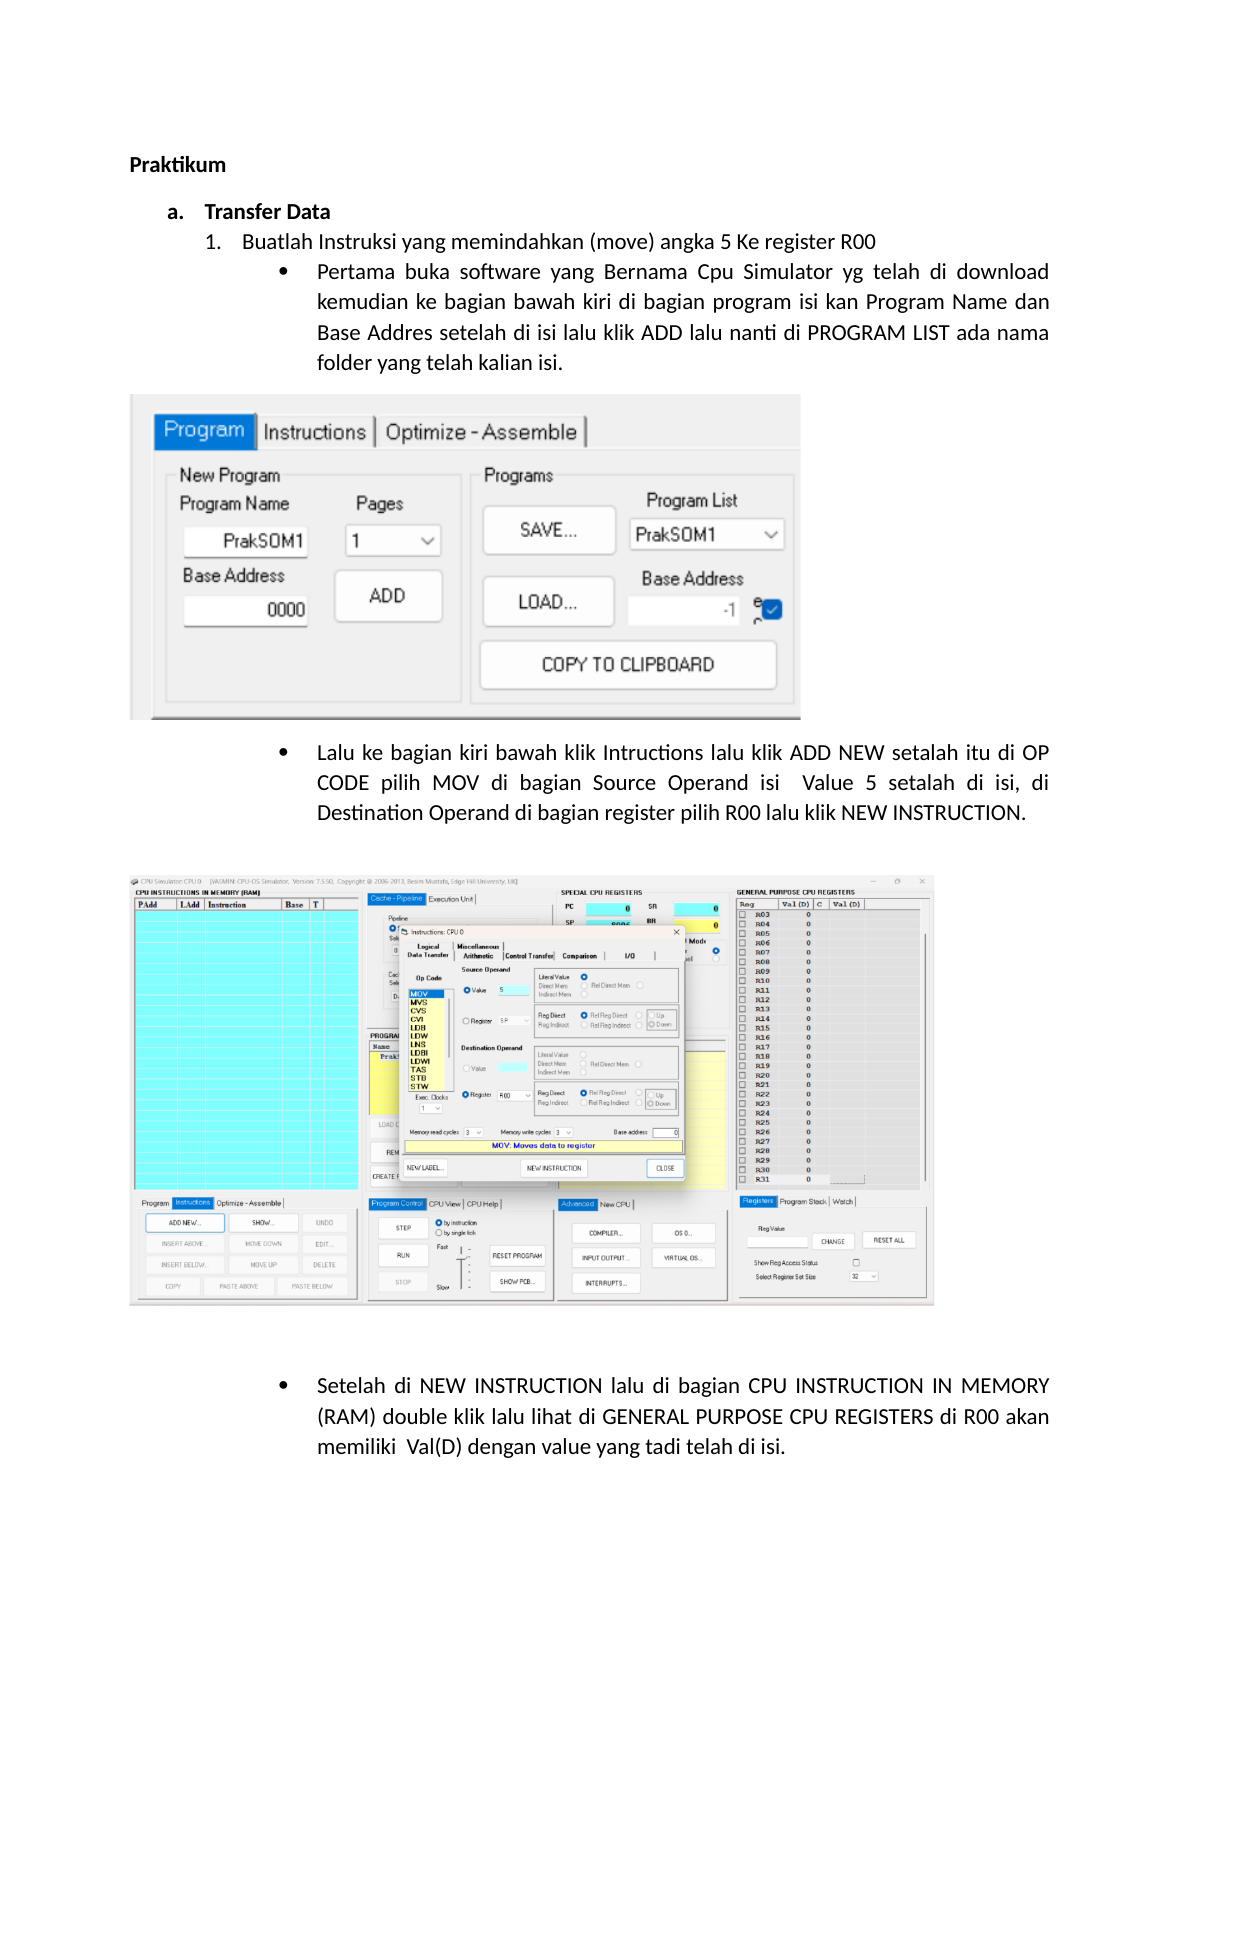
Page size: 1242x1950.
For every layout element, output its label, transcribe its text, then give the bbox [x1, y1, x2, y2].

list Setelah di NEW INSTRUCTION lalu di bagian CPU INSTRUCTION IN MEMORY (RAM) double klik lalu lihat di GENERAL PURPOSE CPU REGISTERS di R00 akan memiliki Val(D) dengan value yang tadi telah di isi. [279, 1372, 1051, 1460]
picture [129, 875, 935, 1306]
list Transfer Data [167, 197, 1051, 225]
text Praktikum [129, 150, 1051, 178]
list Buatlah Instruksi yang memindahkan (move) angka 5 Ke register R00 [204, 227, 1051, 255]
list Lalu ke bagian kiri bawah klik Intructions lalu klik ADD NEW setalah itu di OP CODE pilih MOV di bagian Source Operand isi Value 5 setalah di isi, di Destination Operand di bagian register pilih R00 lalu klik NEW INSTRUCTION. [279, 738, 1051, 826]
list Pertama buka software yang Bernama Cpu Simulator yg telah di download kemudian ke bagian bawah kiri di bagian program isi kan Program Name dan Base Addres setelah di isi lalu klik ADD lalu nanti di PROGRAM LIST ada nama folder yang telah kalian isi. [279, 257, 1051, 376]
picture [129, 394, 801, 720]
